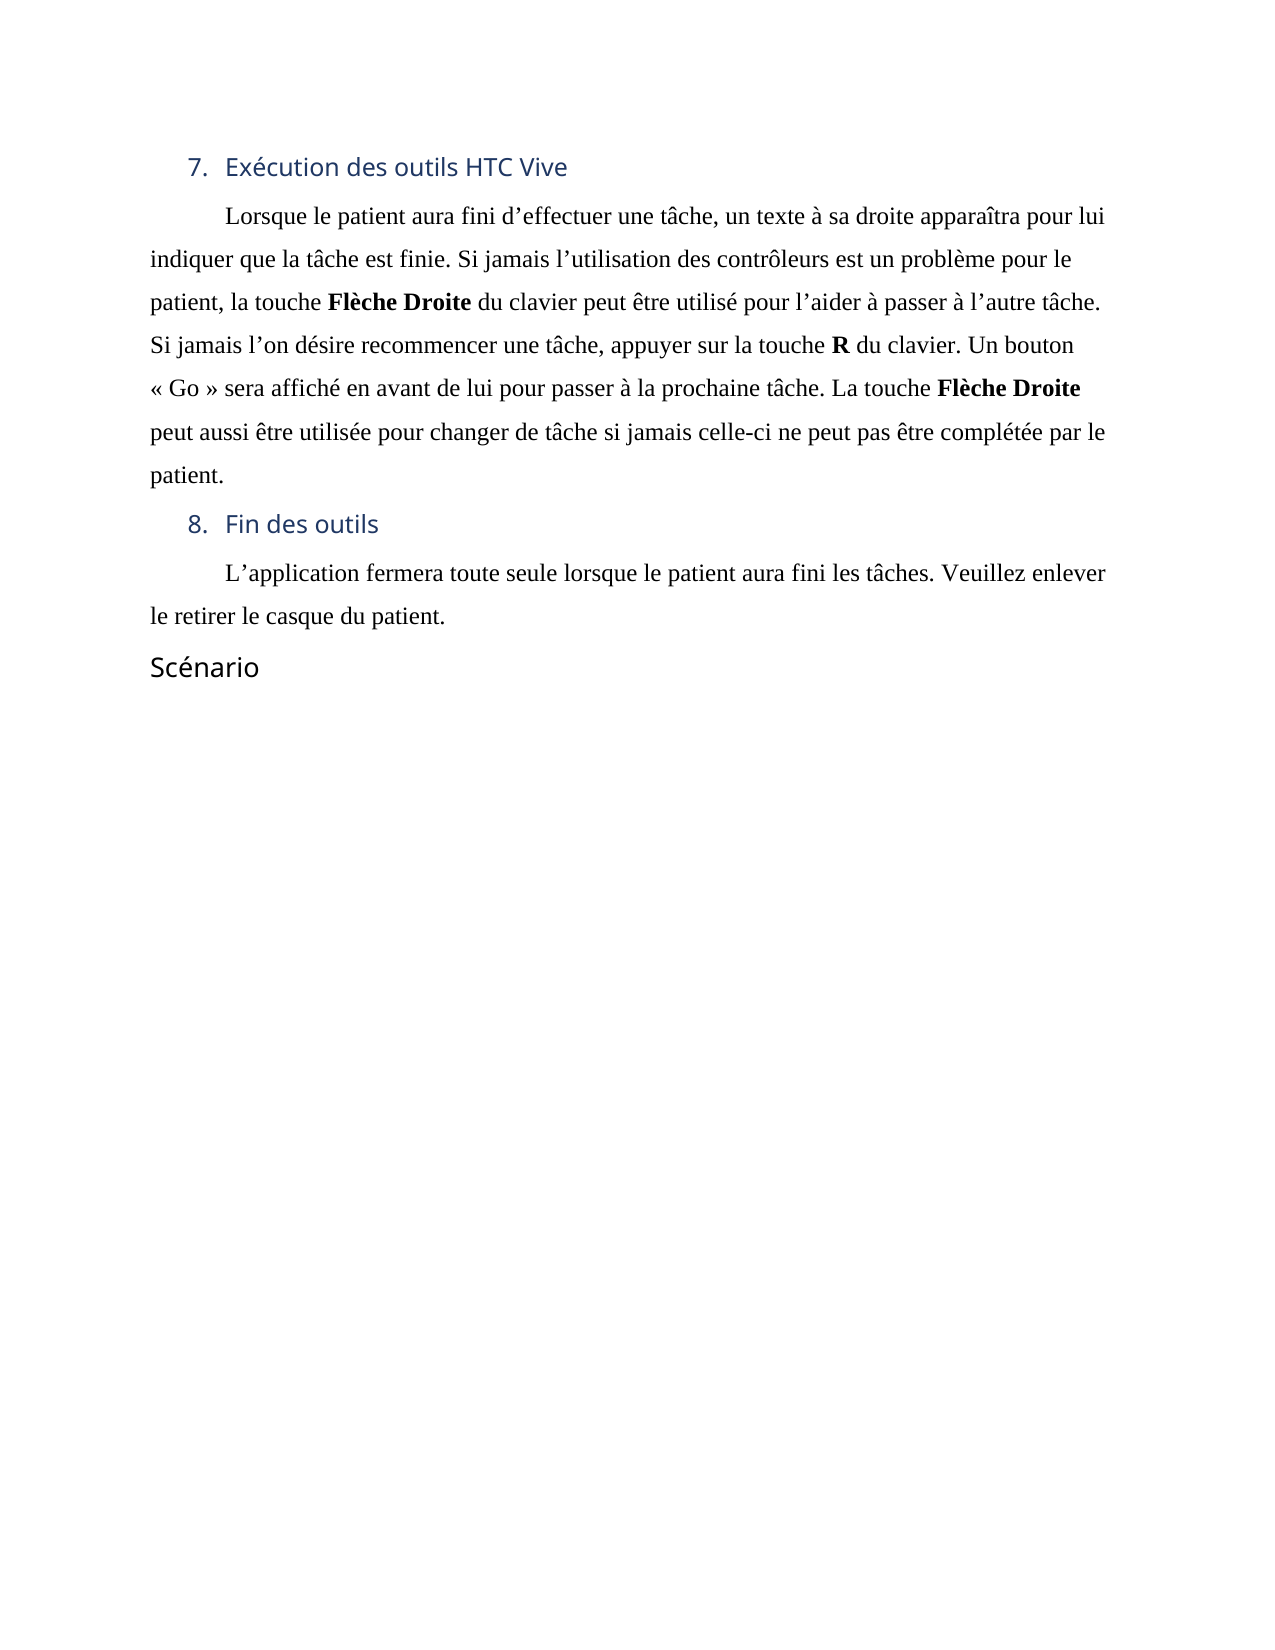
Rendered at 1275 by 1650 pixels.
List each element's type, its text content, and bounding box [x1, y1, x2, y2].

subtitle Fin des outils [187, 507, 1125, 541]
subtitle Exécution des outils HTC Vive [187, 150, 1125, 184]
subtitle Scénario [150, 648, 1125, 685]
text L’application fermera toute seule lorsque le patient aura fini les tâches. Veuillez enlever le retirer le casque du patient. [150, 558, 1125, 630]
text Lorsque le patient aura fini d’effectuer une tâche, un texte à sa droite apparaîtra pour lui indiquer que la tâche est finie. Si jamais l’utilisation des contrôleurs est un problème pour le patient, la touche Flèche Droite du clavier peut être utilisé pour l’aider à passer à l’autre tâche. Si jamais l’on désire recommencer une tâche, appuyer sur la touche R du clavier. Un bouton « Go » sera affiché en avant de lui pour passer à la prochaine tâche. La touche Flèche Droite peut aussi être utilisée pour changer de tâche si jamais celle-ci ne peut pas être complétée par le patient. [150, 201, 1125, 488]
